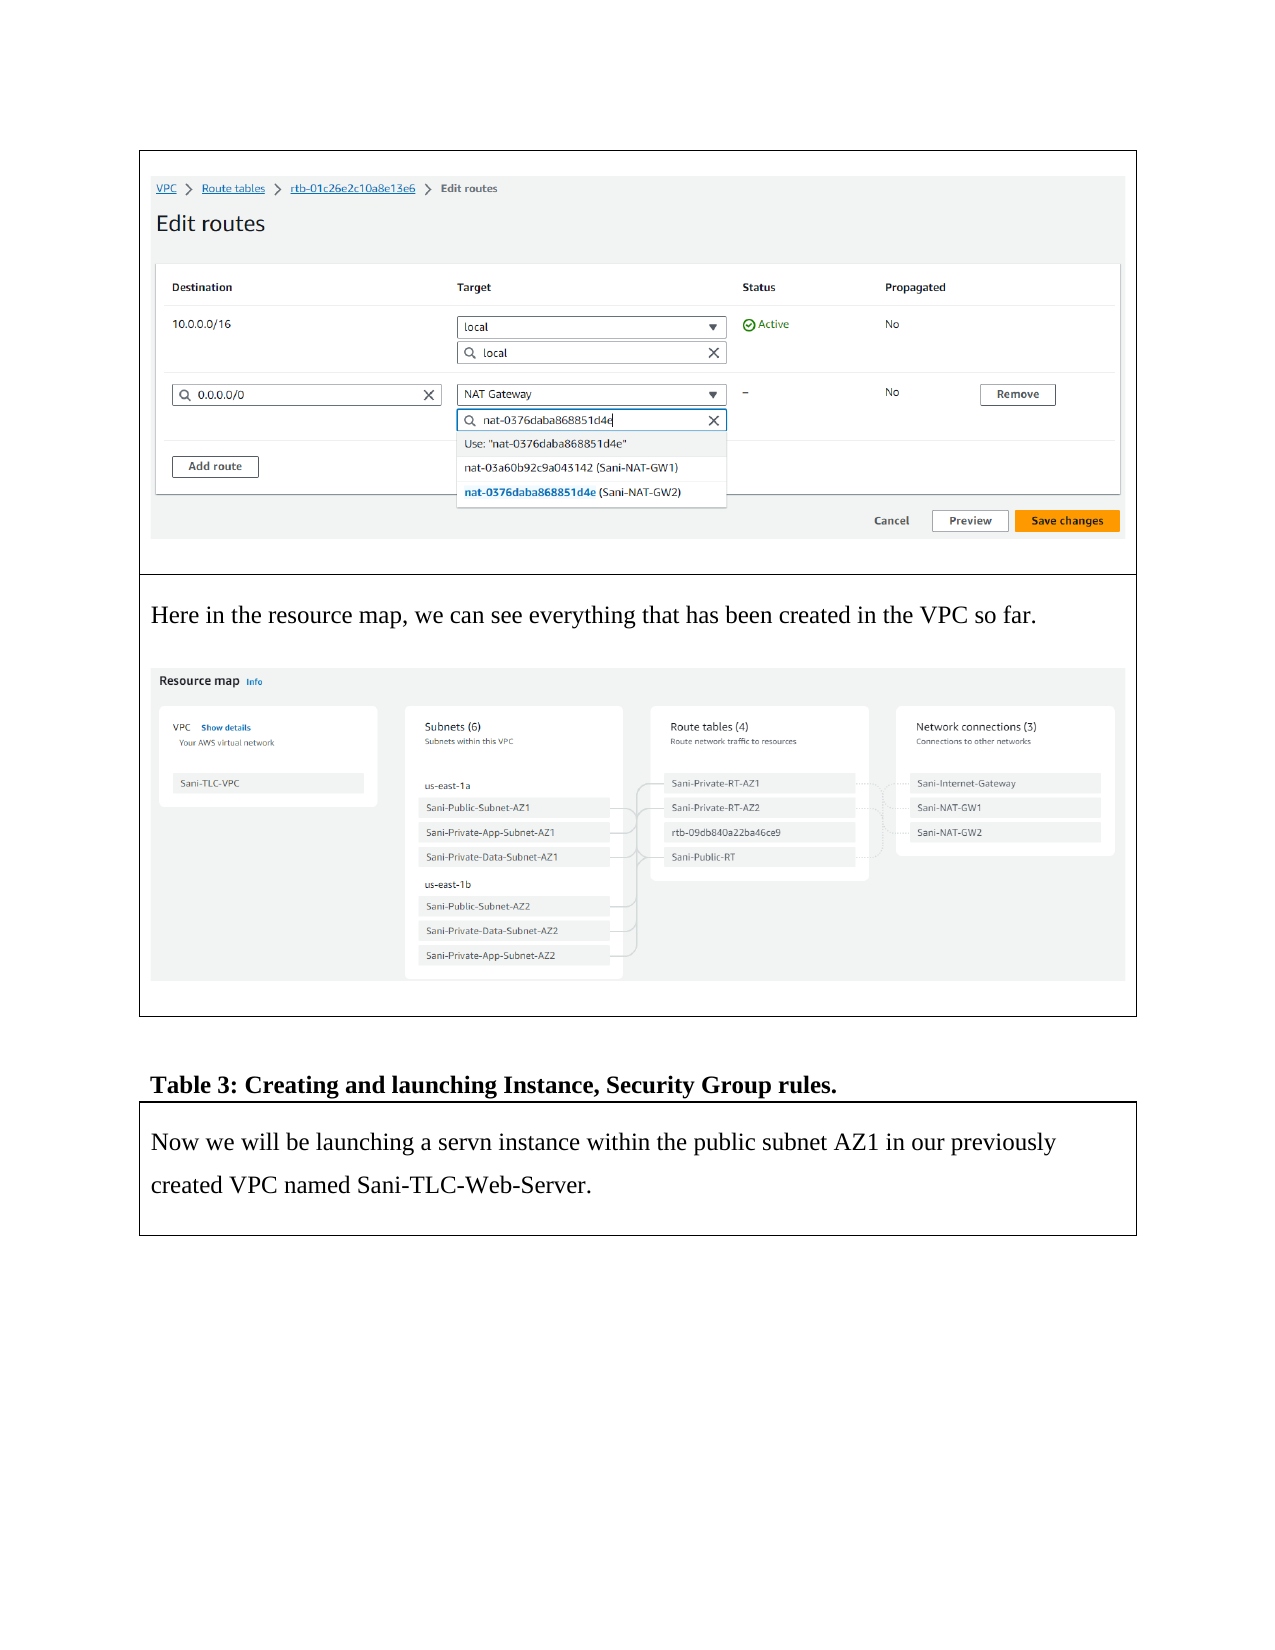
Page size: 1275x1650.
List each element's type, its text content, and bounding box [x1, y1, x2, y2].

picture [150, 176, 1126, 539]
table_cell Here in the resource map, we can see everything that has been created in the VPC so far. [140, 575, 1136, 1016]
subtitle Table 3: Creating and launching Instance, Security Group rules. [150, 1070, 1125, 1099]
picture [150, 668, 1126, 981]
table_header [140, 1103, 1136, 1234]
table_cell [140, 151, 1136, 574]
